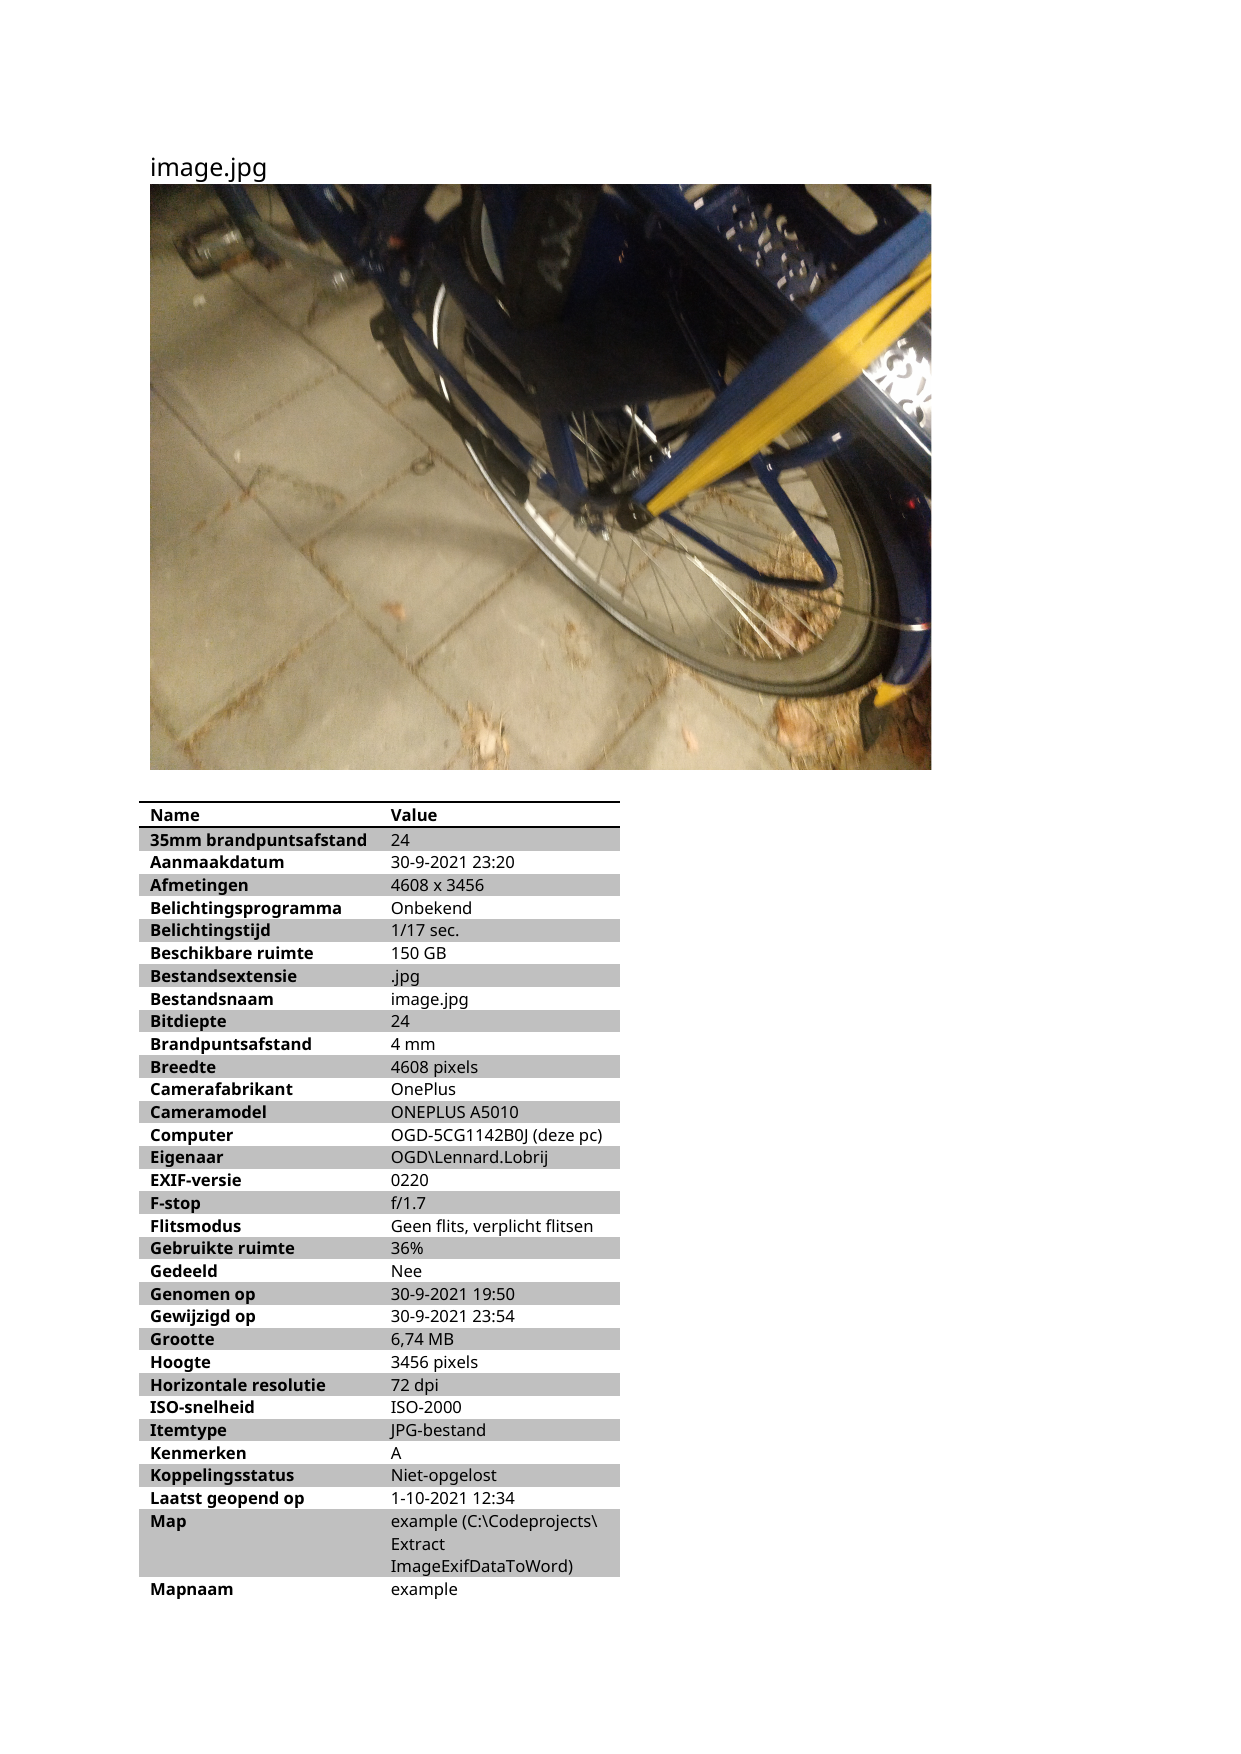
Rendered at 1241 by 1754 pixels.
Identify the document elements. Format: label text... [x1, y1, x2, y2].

table_header Value [379, 803, 620, 826]
table_cell ‎30-‎9-‎2021 ‏‎19:50 [379, 1282, 620, 1305]
table_cell ‎36% [379, 1237, 620, 1259]
table_cell example [379, 1578, 620, 1600]
table_cell 1-10-2021 12:34 [379, 1487, 620, 1509]
table_cell .jpg [379, 964, 620, 987]
table_cell Geen flits, verplicht flitsen [379, 1214, 620, 1237]
table_cell example (C:\Codeprojects\Extract ImageExifDataToWord) [379, 1509, 620, 1577]
table_cell 24 [379, 1010, 620, 1032]
table_cell OGD-5CG1142B0J (deze pc) [379, 1123, 620, 1146]
table_cell ISO-snelheid [139, 1396, 379, 1418]
table_cell Itemtype [139, 1419, 379, 1441]
table_cell Flitsmodus [139, 1214, 379, 1237]
table_cell 35mm brandpuntsafstand [139, 828, 379, 851]
table_cell ‎4608 pixels [379, 1055, 620, 1078]
table_cell 30-9-2021 23:54 [379, 1305, 620, 1328]
table_cell A [379, 1441, 620, 1464]
table_header Name [139, 803, 379, 826]
table_cell Belichtingsprogramma [139, 896, 379, 919]
table_cell Koppelingsstatus [139, 1464, 379, 1487]
table_cell ONEPLUS A5010 [379, 1101, 620, 1123]
table_cell 0220 [379, 1169, 620, 1191]
table_cell Camerafabrikant [139, 1078, 379, 1101]
table_cell ‎3456 pixels [379, 1350, 620, 1373]
table_cell 150 GB [379, 942, 620, 964]
table_cell Bestandsnaam [139, 987, 379, 1010]
table_cell Bitdiepte [139, 1010, 379, 1032]
table_cell Map [139, 1509, 379, 1577]
table_cell Computer [139, 1123, 379, 1146]
table_cell ‎4 mm [379, 1033, 620, 1055]
table_cell Breedte [139, 1055, 379, 1078]
table_cell Kenmerken [139, 1441, 379, 1464]
table_cell Gebruikte ruimte [139, 1237, 379, 1259]
table_cell JPG-bestand [379, 1419, 620, 1441]
table_cell Onbekend [379, 896, 620, 919]
table_cell Brandpuntsafstand [139, 1033, 379, 1055]
table_cell OnePlus [379, 1078, 620, 1101]
table_cell Mapnaam [139, 1578, 379, 1600]
table_cell ‪4608 x 3456‬ [379, 874, 620, 896]
table_cell Eigenaar [139, 1146, 379, 1169]
picture [150, 184, 932, 770]
table_cell Laatst geopend op [139, 1487, 379, 1509]
table_cell 6,74 MB [379, 1328, 620, 1350]
table_cell ‎72 dpi [379, 1373, 620, 1396]
table_cell Hoogte [139, 1350, 379, 1373]
table_cell image.jpg [379, 987, 620, 1010]
table_cell Bestandsextensie [139, 964, 379, 987]
table_cell Genomen op [139, 1282, 379, 1305]
table_cell Nee [379, 1260, 620, 1282]
table_cell Gedeeld [139, 1260, 379, 1282]
table_cell Niet-opgelost [379, 1464, 620, 1487]
table_cell ISO-2000 [379, 1396, 620, 1418]
table_cell F-stop [139, 1191, 379, 1214]
table_cell Gewijzigd op [139, 1305, 379, 1328]
table_cell Afmetingen [139, 874, 379, 896]
table_cell Belichtingstijd [139, 919, 379, 942]
table_cell 30-9-2021 23:20 [379, 851, 620, 873]
table_cell 24 [379, 828, 620, 851]
table_cell Cameramodel [139, 1101, 379, 1123]
table_cell Aanmaakdatum [139, 851, 379, 873]
table_cell Grootte [139, 1328, 379, 1350]
table_cell Beschikbare ruimte [139, 942, 379, 964]
table_cell Horizontale resolutie [139, 1373, 379, 1396]
table_cell ‎1/17 sec. [379, 919, 620, 942]
table_cell EXIF-versie [139, 1169, 379, 1191]
table_cell f/1.7 [379, 1191, 620, 1214]
text image.jpg [150, 150, 1090, 184]
table_cell OGD\Lennard.Lobrij [379, 1146, 620, 1169]
